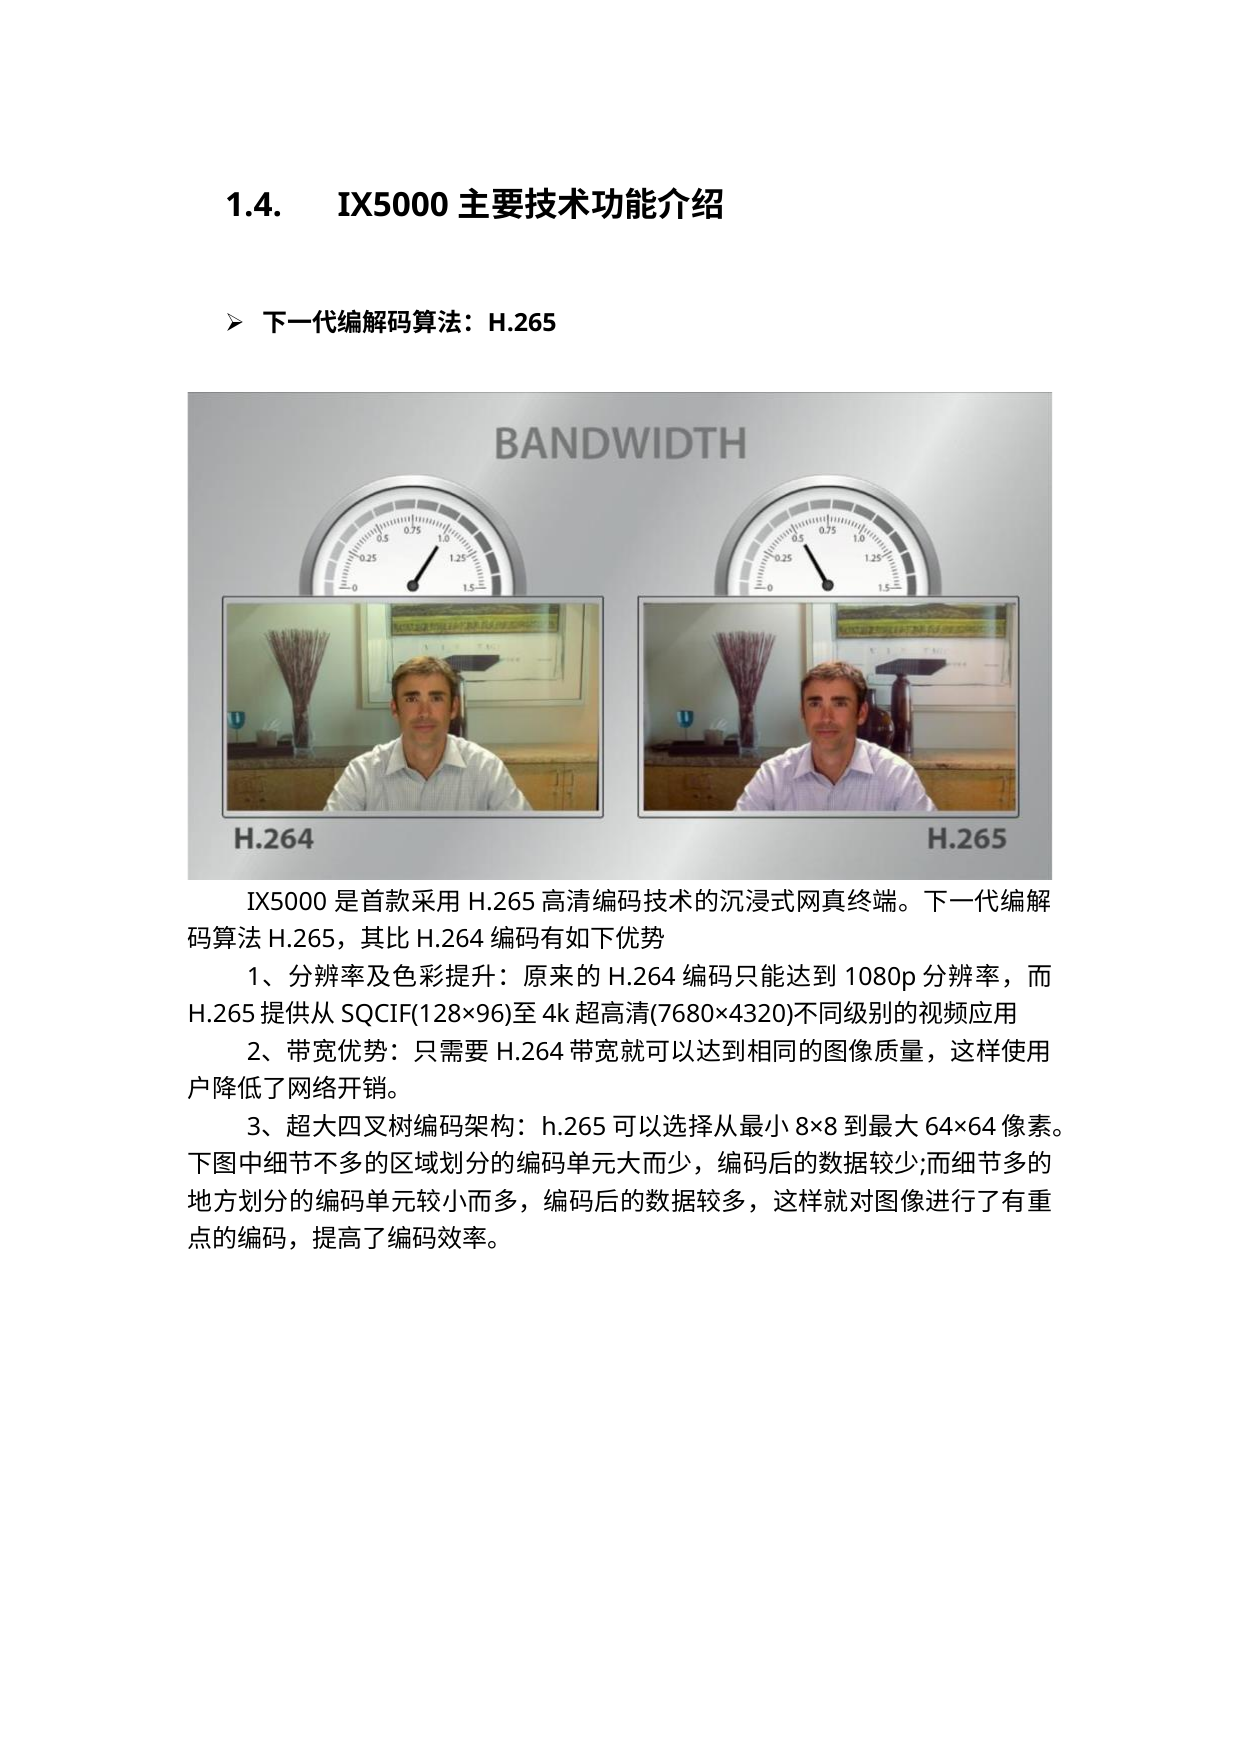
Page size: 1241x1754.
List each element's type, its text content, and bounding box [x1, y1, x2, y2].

text IX5000 是首款采用H.265高清编码技术的沉浸式网真终端。下一代编解码算法H.265，其比H.264 编码有如下优势 [187, 880, 1053, 955]
text 3、超大四叉树编码架构：h.265可以选择从最小8×8到最大64×64像素。下图中细节不多的区域划分的编码单元大而少，编码后的数据较少;而细节多的地方划分的编码单元较小而多，编码后的数据较多，这样就对图像进行了有重点的编码，提高了编码效率。 [187, 1105, 1053, 1255]
text 1、分辨率及色彩提升：原来的H.264编码只能达到1080p分辨率，而H.265提供从SQCIF(128×96)至4k超高清(7680×4320)不同级别的视频应用 [187, 955, 1053, 1030]
text 2、带宽优势：只需要H.264带宽就可以达到相同的图像质量，这样使用户降低了网络开销。 [187, 1030, 1053, 1105]
subtitle IX5000 主要技术功能介绍 [225, 164, 1053, 239]
picture [187, 392, 1053, 880]
subtitle 下一代编解码算法：H.265 [225, 302, 1053, 339]
